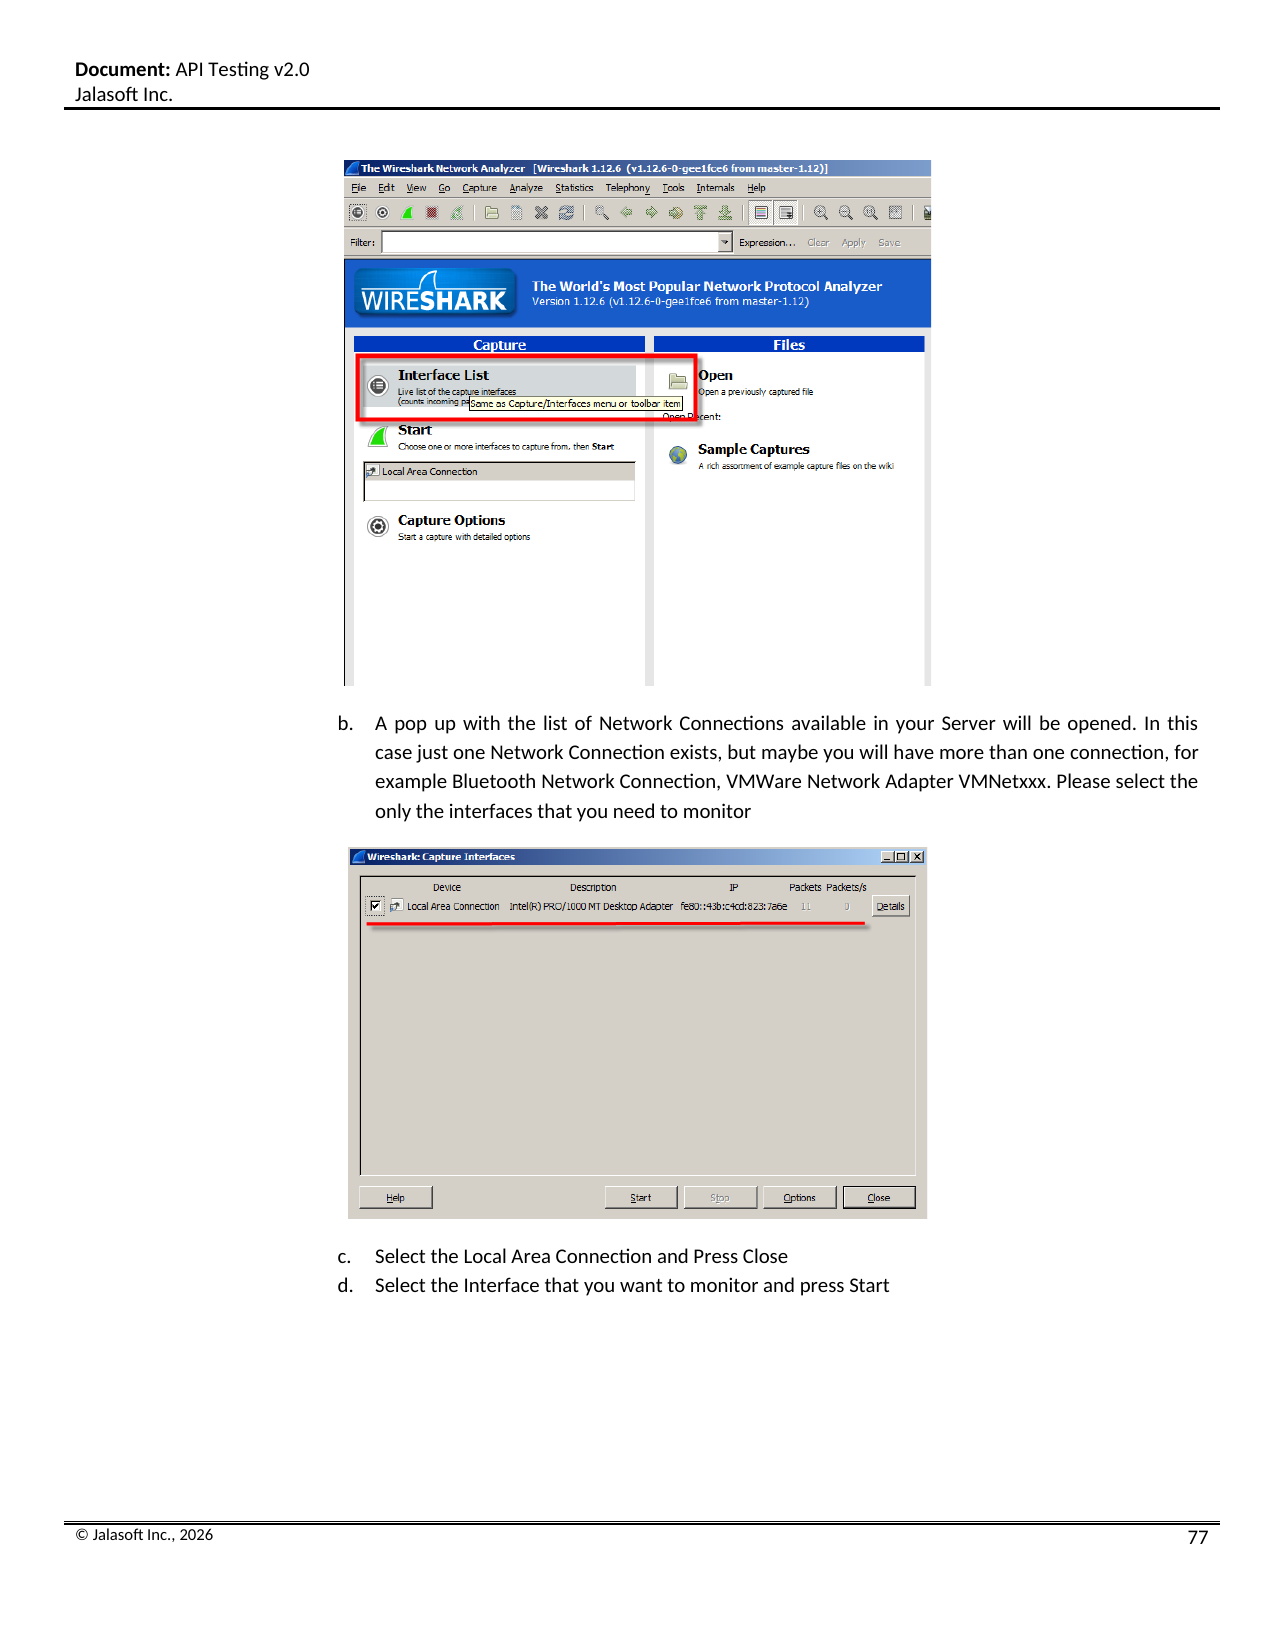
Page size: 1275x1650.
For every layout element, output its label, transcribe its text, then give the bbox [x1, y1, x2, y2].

list A pop up with the list of Network Connections available in your Server will be opened. In this case just one Network Connection exists, but maybe you will have more than one connection, for example Bluetooth Network Connection, VMWare Network Adapter VMNetxxx. Please select the only the interfaces that you need to monitor [337, 710, 1200, 823]
list Select the Local Area Connection and Press Close [337, 1243, 1200, 1268]
picture [344, 160, 932, 686]
picture [347, 847, 928, 1219]
list Select the Interface that you want to monitor and press Start [337, 1272, 1200, 1297]
